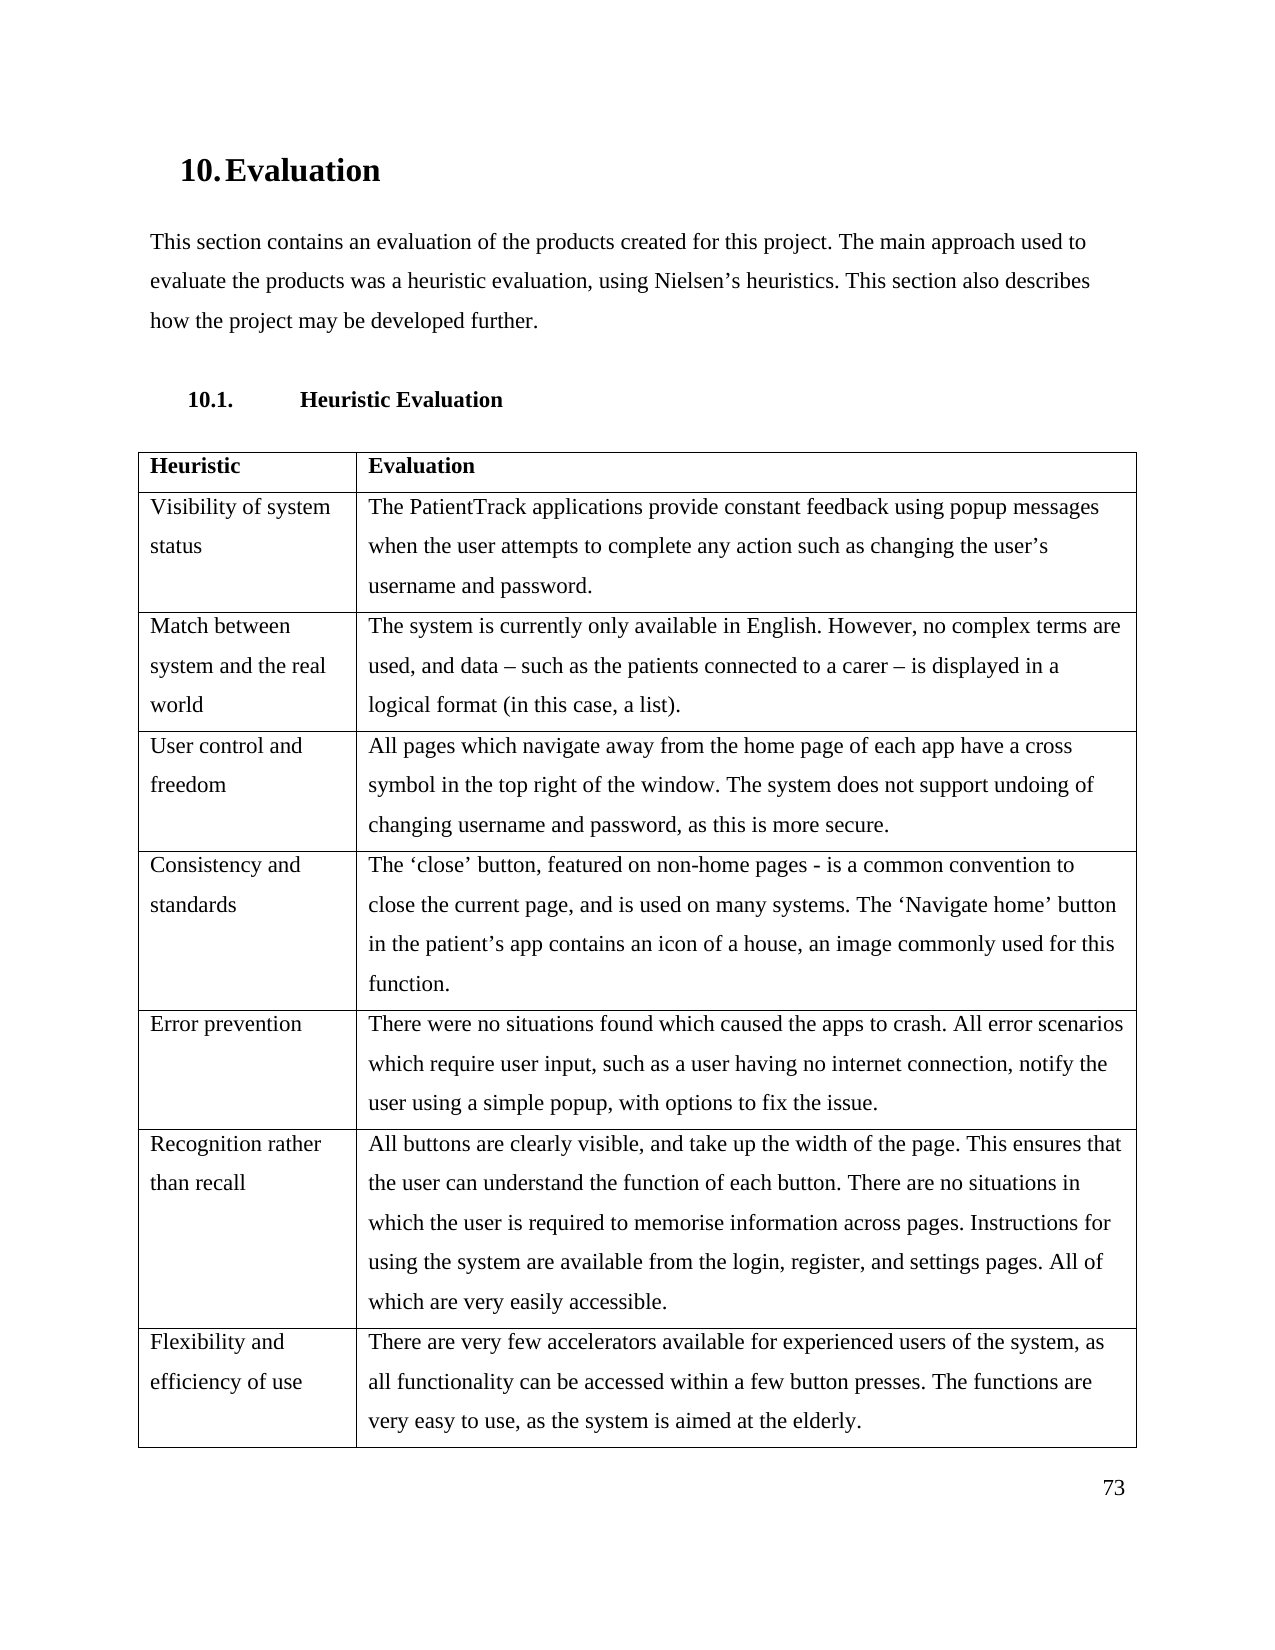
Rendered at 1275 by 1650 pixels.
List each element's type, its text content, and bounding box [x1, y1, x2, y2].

table_cell Visibility of system status [139, 493, 356, 612]
table_cell The system is currently only available in English. However, no complex terms are used, and data – such as the patients connected to a carer – is displayed in a logical format (in this case, a list). [357, 613, 1136, 731]
table_cell All pages which navigate away from the home page of each app have a cross symbol in the top right of the window. The system does not support undoing of changing username and password, as this is more secure. [357, 732, 1136, 851]
table_cell The ‘close’ button, featured on non-home pages - is a common convention to close the current page, and is used on many systems. The ‘Navigate home’ button in the patient’s app contains an icon of a house, an image commonly used for this function. [357, 852, 1136, 1009]
subtitle Evaluation [179, 150, 1125, 188]
table_cell Consistency and standards [139, 852, 356, 1009]
table_cell User control and freedom [139, 732, 356, 851]
table_cell All buttons are clearly visible, and take up the width of the page. This ensures that the user can understand the function of each button. There are no situations in which the user is required to memorise information across pages. Instructions for using the system are available from the login, register, and settings pages. All of which are very easily accessible. [357, 1130, 1136, 1327]
table_cell There are very few accelerators available for experienced users of the system, as all functionality can be accessed within a few button presses. The functions are very easy to use, as the system is aimed at the elderly. [357, 1329, 1136, 1447]
table_header Heuristic [139, 453, 356, 492]
table_header Evaluation [357, 453, 1136, 492]
text This section contains an evaluation of the products created for this project. The main approach used to evaluate the products was a heuristic evaluation, using Nielsen’s heuristics. This section also describes how the project may be developed further. [150, 228, 1125, 333]
table_cell There were no situations found which caused the apps to crash. All error scenarios which require user input, such as a user having no internet connection, notify the user using a simple popup, with options to fix the issue. [357, 1011, 1136, 1129]
table_cell Recognition rather than recall [139, 1130, 356, 1327]
table_cell Match between system and the real world [139, 613, 356, 731]
table_cell Flexibility and efficiency of use [139, 1329, 356, 1447]
table_cell Error prevention [139, 1011, 356, 1129]
subtitle Heuristic Evaluation [187, 386, 1125, 412]
table_cell The PatientTrack applications provide constant feedback using popup messages when the user attempts to complete any action such as changing the user’s username and password. [357, 493, 1136, 612]
